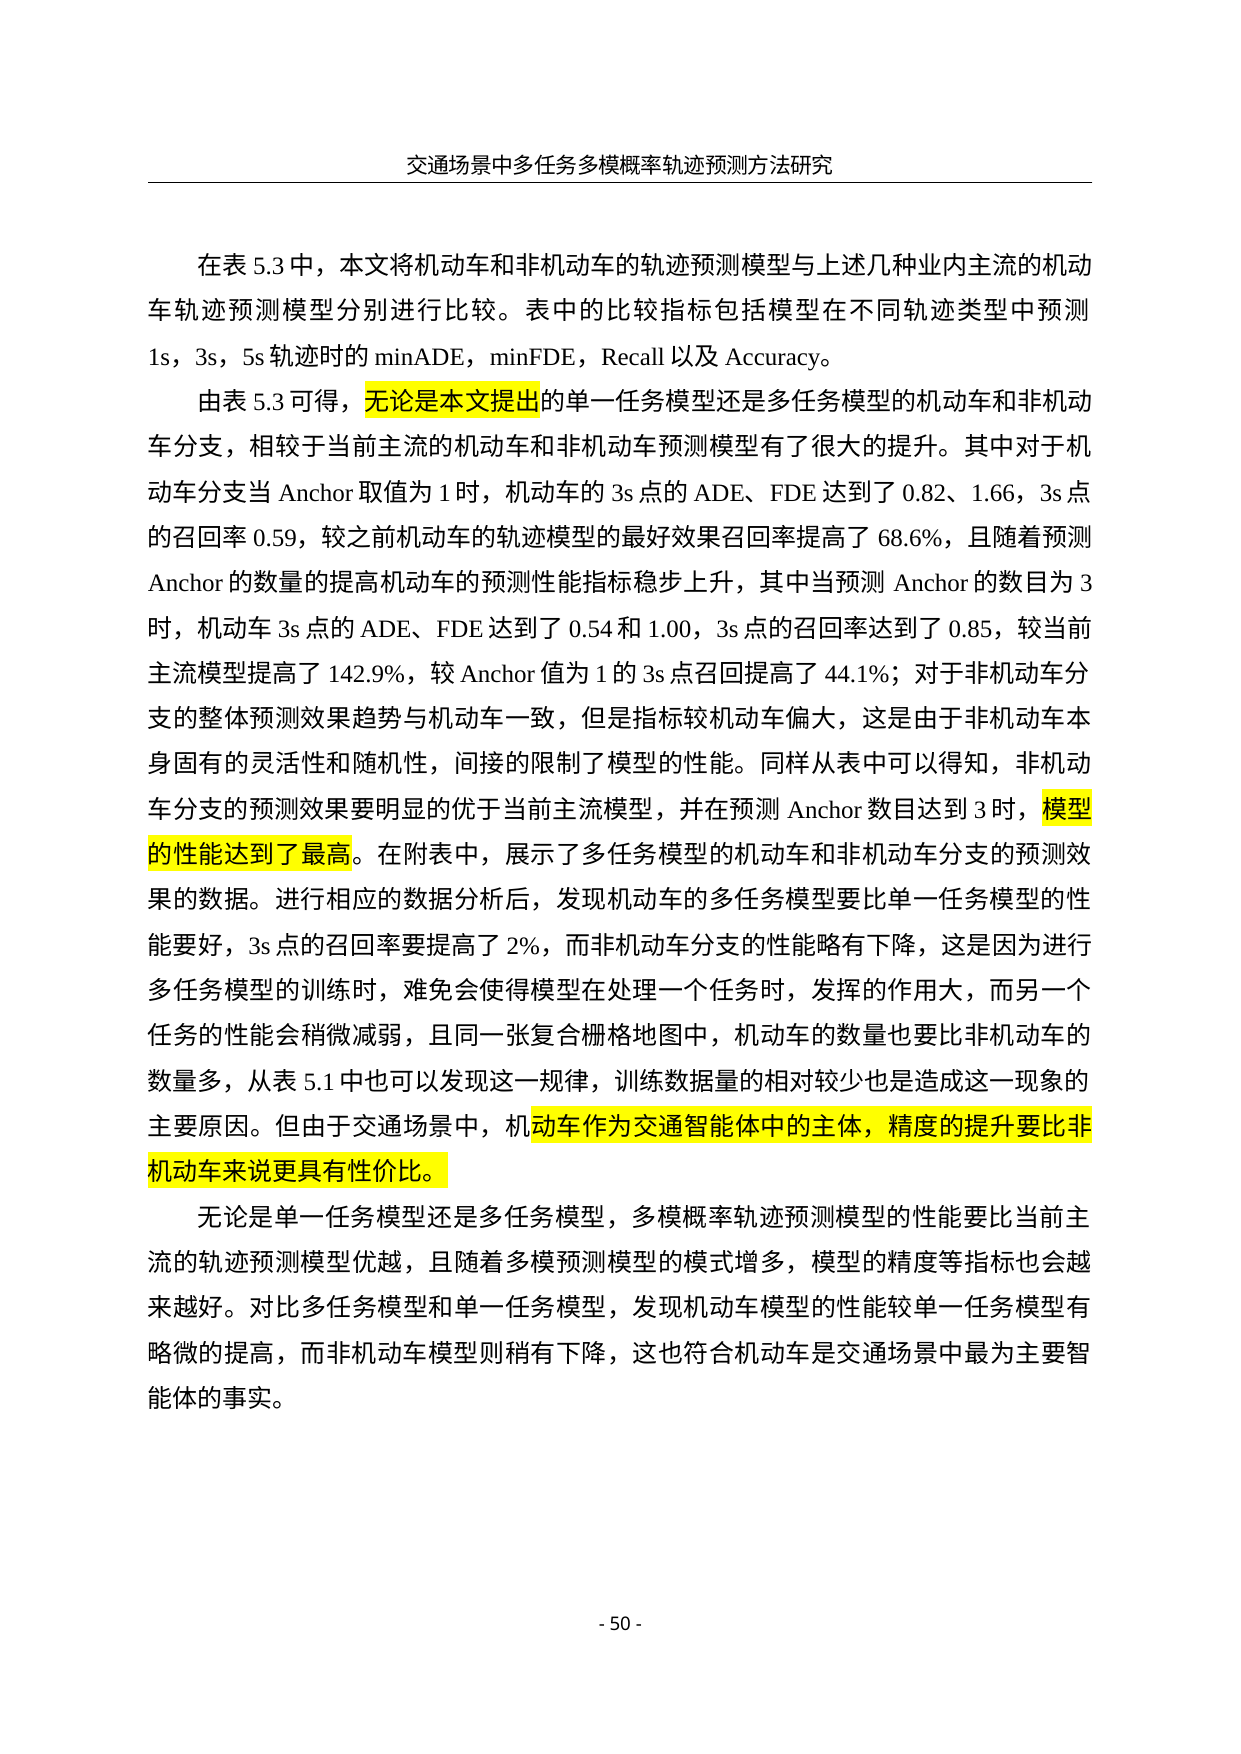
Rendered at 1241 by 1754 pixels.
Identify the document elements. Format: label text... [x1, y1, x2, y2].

text 支的整体预测效果趋势与机动车一致，但是指标较机动车偏大，这是由于非机动车本身固有的灵活性和随机性，间接的限制了模型的性能。同样从表中可以得知，非机动车分支的预测效果要明显的优于当前主流模型，并在预测Anchor数目达到3时，模型的性能达到了最高。在附表中，展示了多任务模型的机动车和非机动车分支的预测效果的数据。进行相应的数据分析后，发现机动车的多任务模型要比单一任务模型的性能要好，3s点的召回率要提高了2%，而非机动车分支的性能略有下降，这是因为进行多任务模型的训练时，难免会使得模型在处理一个任务时，发挥的作用大，而另一个任务的性能会稍微减弱，且同一张复合栅格地图中，机动车的数量也要比非机动车的数量多，从表5.1中也可以发现这一规律，训练数据量的相对较少也是造成这一现象的主要原因。但由于交通场景中，机动车作为交通智能体中的主体，精度的提升要比非机动车来说更具有性价比。 [148, 699, 1092, 1188]
text 在表5.3中，本文将机动车和非机动车的轨迹预测模型与上述几种业内主流的机动车轨迹预测模型分别进行比较。表中的比较指标包括模型在不同轨迹类型中预测1s，3s，5s轨迹时的minADE，minFDE，Recall以及Accuracy。 [148, 246, 1092, 372]
text 无论是单一任务模型还是多任务模型，多模概率轨迹预测模型的性能要比当前主流的轨迹预测模型优越，且随着多模预测模型的模式增多，模型的精度等指标也会越来越好。对比多任务模型和单一任务模型，发现机动车模型的性能较单一任务模型有略微的提高，而非机动车模型则稍有下降，这也符合机动车是交通场景中最为主要智能体的事实。 [148, 1197, 1092, 1414]
text 由表5.3可得，无论是本文提出的单一任务模型还是多任务模型的机动车和非机动车分支，相较于当前主流的机动车和非机动车预测模型有了很大的提升。其中对于机动车分支当Anchor取值为1时，机动车的3s点的ADE、FDE达到了0.82、1.66，3s点的召回率0.59，较之前机动车的轨迹模型的最好效果召回率提高了68.6%，且随着预测Anchor的数量的提高机动车的预测性能指标稳步上升，其中当预测Anchor的数目为3时，机动车3s点的ADE、FDE达到了0.54和1.00，3s点的召回率达到了0.85，较当前主流模型提高了142.9%，较Anchor值为1的3s点召回提高了44.1%；对于非机动车分 [148, 381, 1092, 689]
